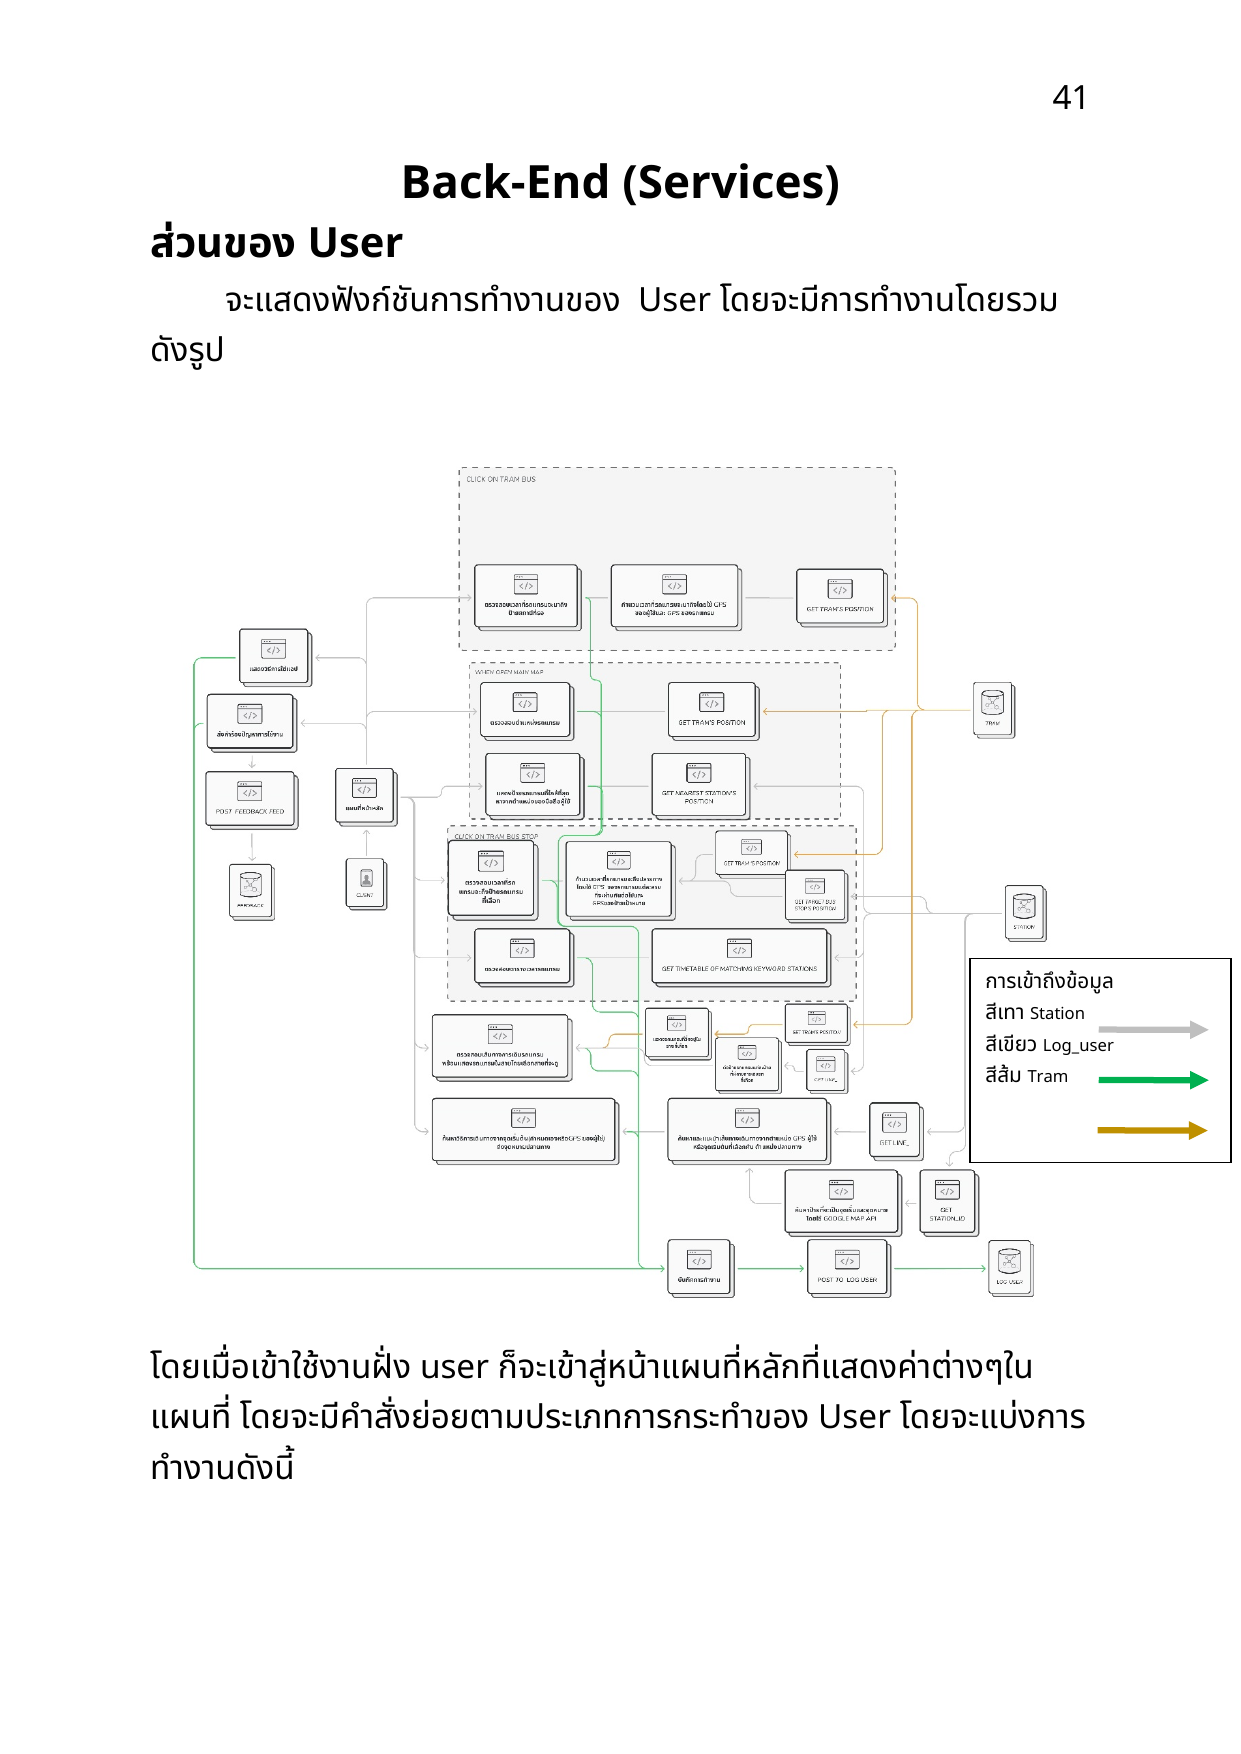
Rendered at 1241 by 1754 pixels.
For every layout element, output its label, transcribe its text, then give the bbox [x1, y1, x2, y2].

picture [150, 422, 1091, 1343]
subtitle Back-End (Services) [150, 150, 1090, 212]
text จะแสดงฟังก์ชันการทำงานของ User โดยจะมีการทำงานโดยรวมดังรูป [150, 276, 1090, 377]
subtitle ส่วนของ User [150, 212, 1090, 276]
text โดยเมื่อเข้าใช้งานฝั่ง user ก็จะเข้าสู่หน้าแผนที่หลักที่แสดงค่าต่างๆในแผนที่ โดยจะมีคำสั่งย่อยตามประเภทการกระทำของ User โดยจะแบ่งการทำงานดังนี้ [150, 1343, 1090, 1494]
